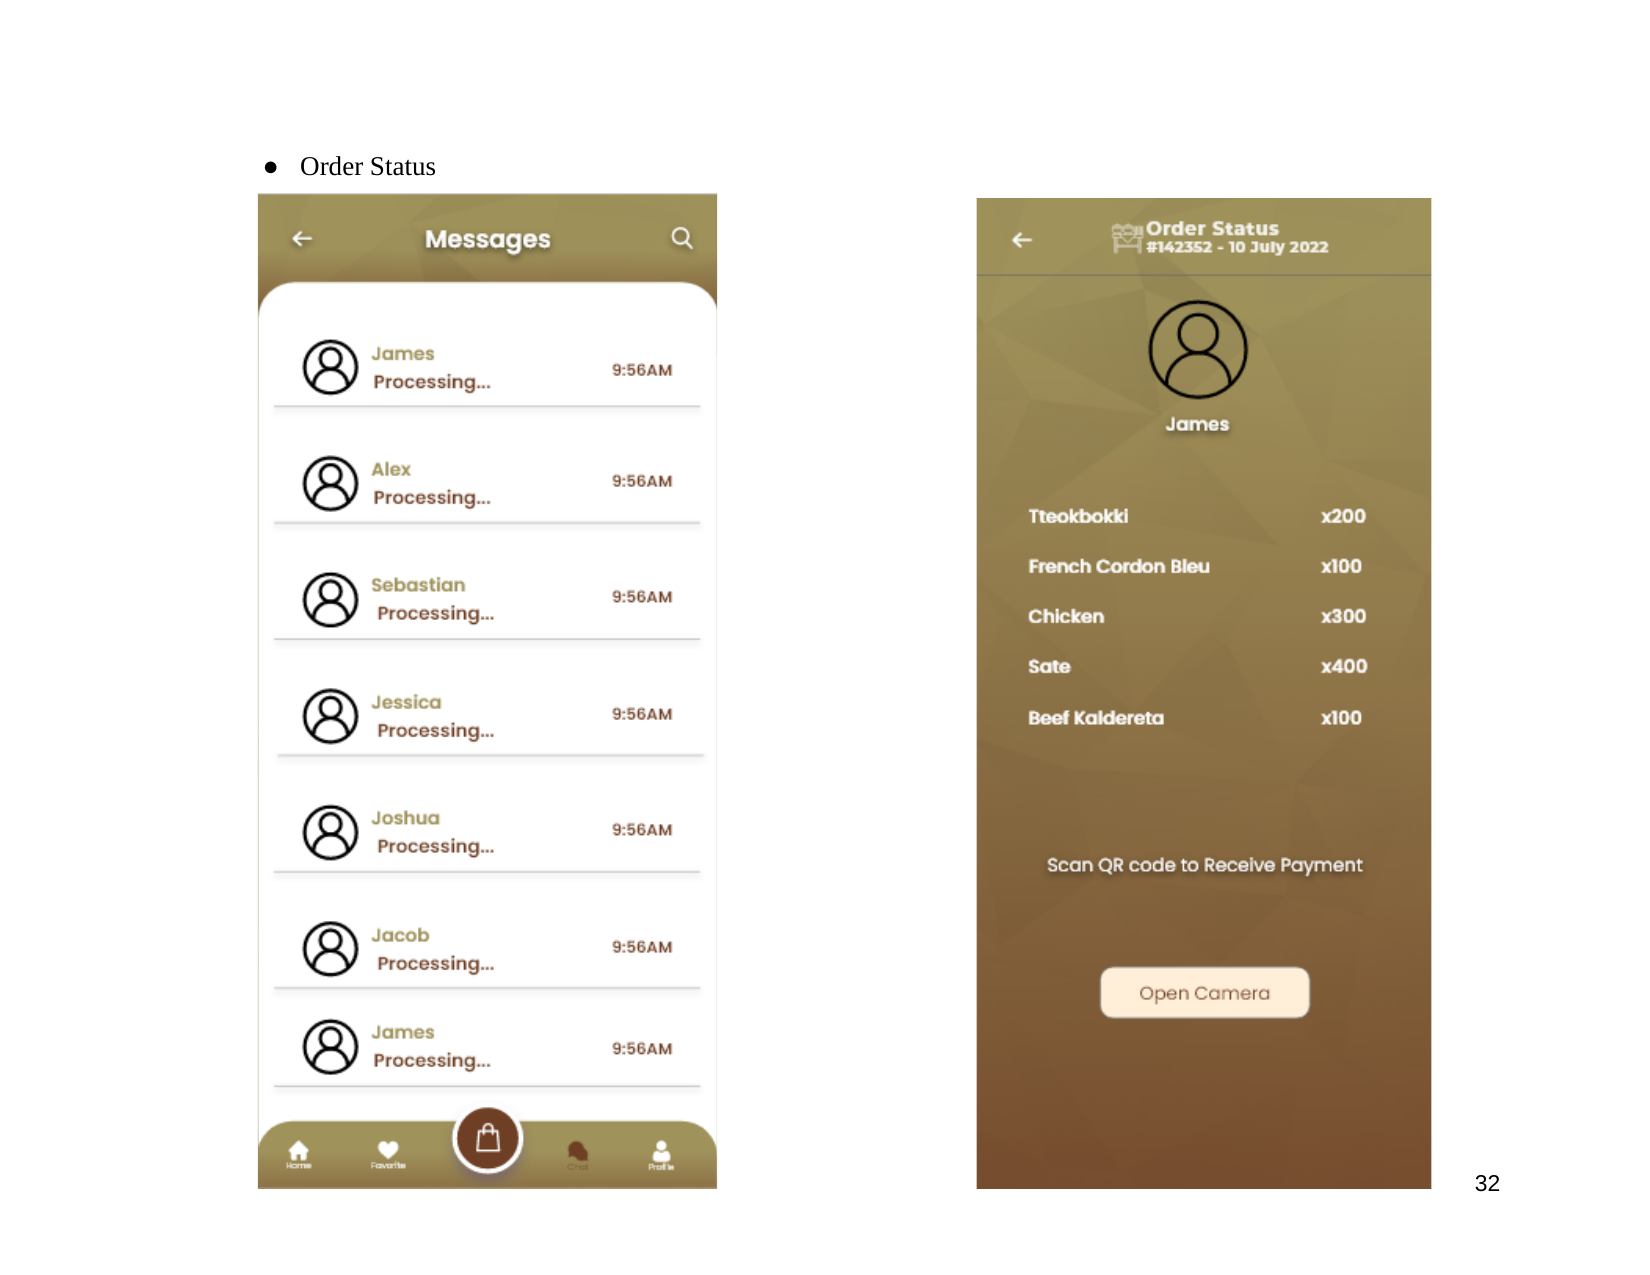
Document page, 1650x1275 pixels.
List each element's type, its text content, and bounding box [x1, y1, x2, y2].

picture [257, 193, 718, 1189]
list Order Status [262, 150, 1500, 181]
picture [976, 198, 1432, 1189]
